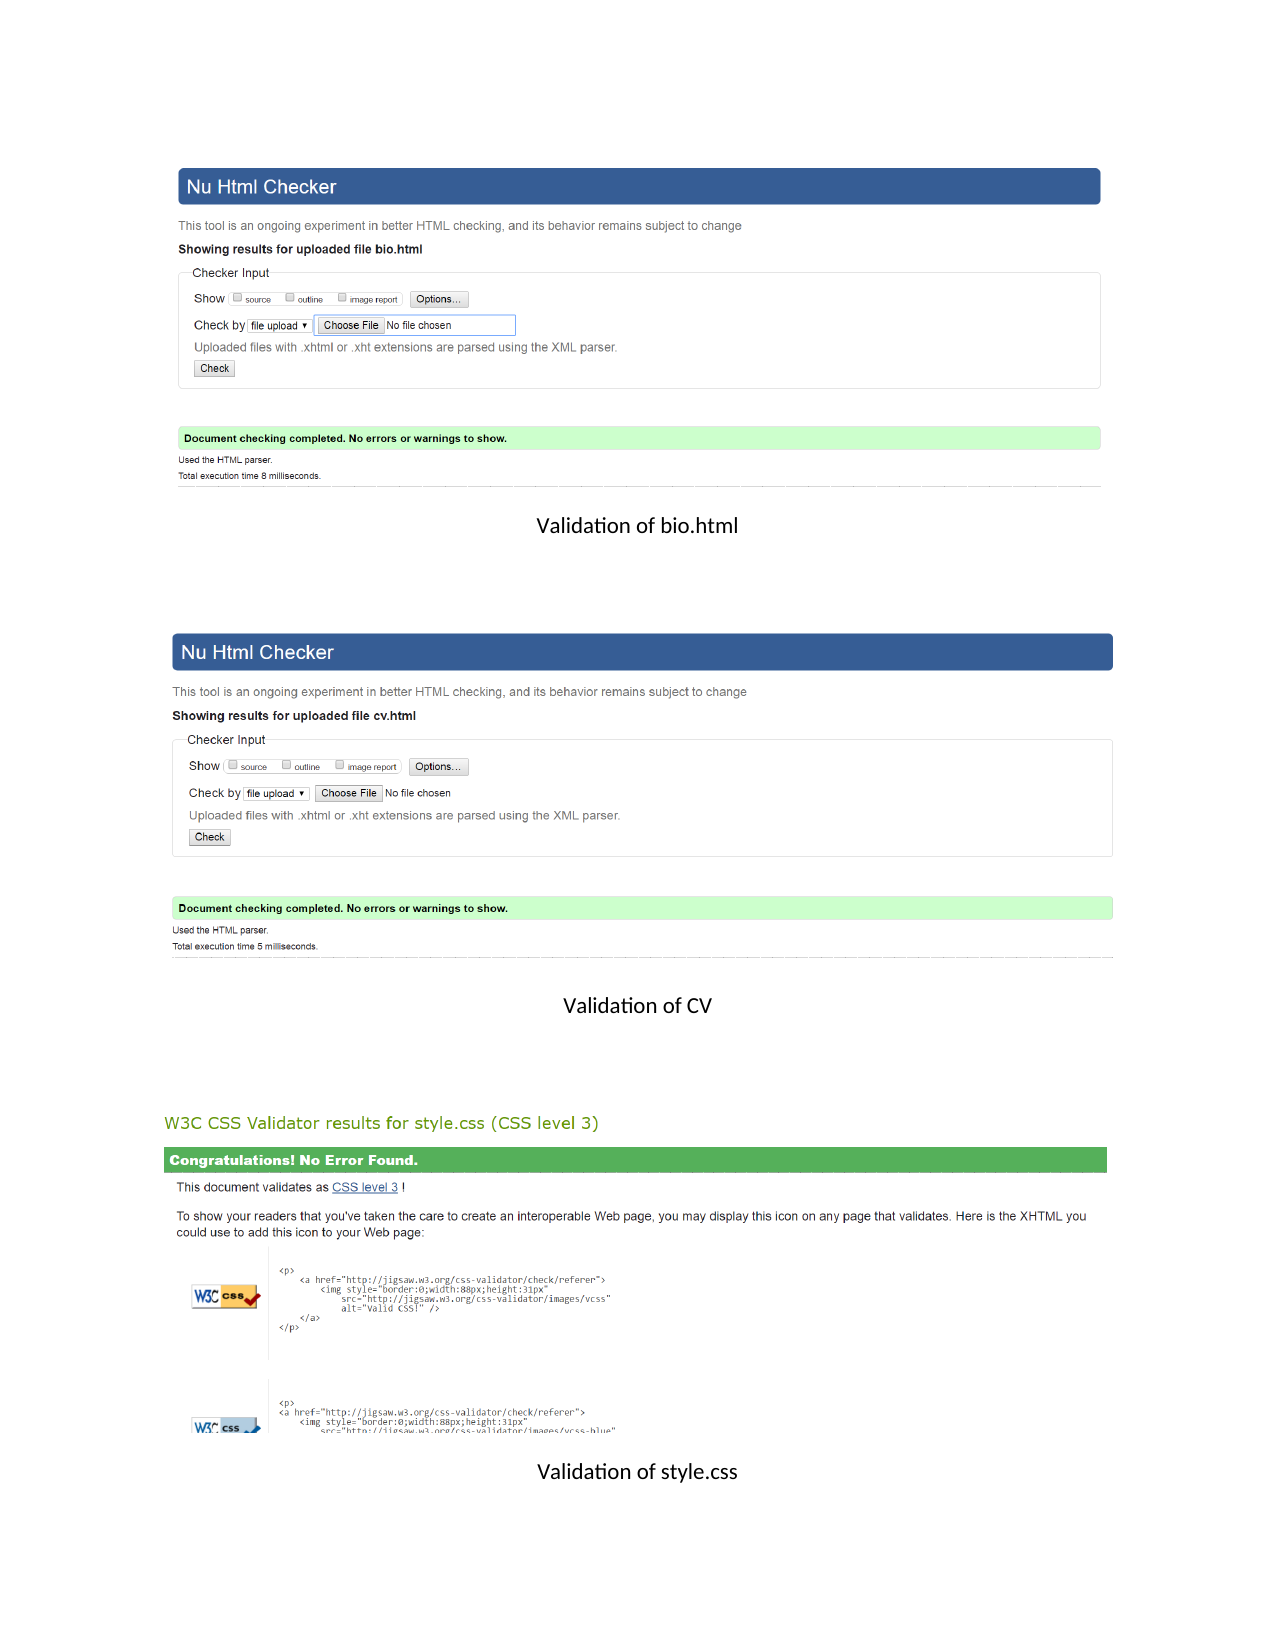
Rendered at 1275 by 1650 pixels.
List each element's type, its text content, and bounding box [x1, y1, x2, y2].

text Validation of bio.html [150, 511, 1125, 539]
text Validation of style.css [150, 1457, 1125, 1486]
picture [150, 150, 1125, 487]
picture [150, 1097, 1125, 1433]
text Validation of CV [150, 991, 1125, 1019]
picture [150, 617, 1125, 966]
